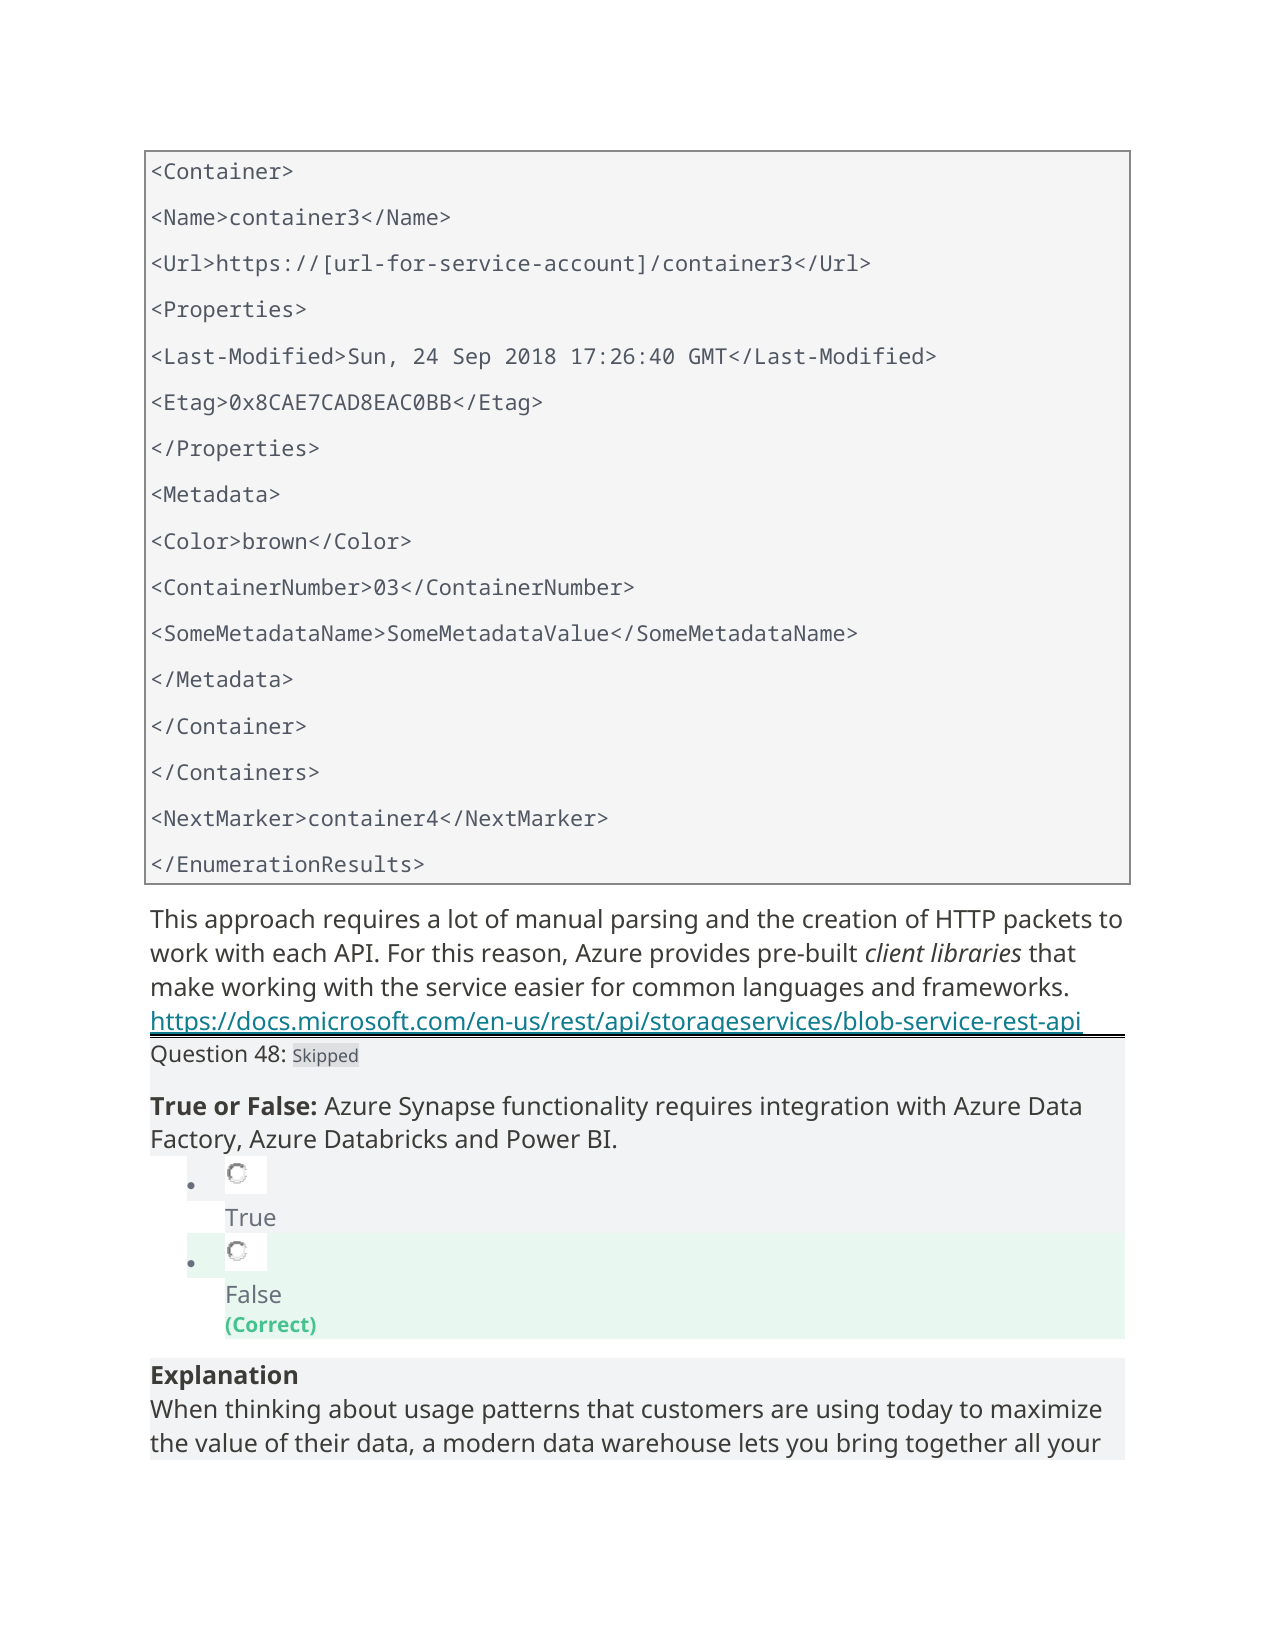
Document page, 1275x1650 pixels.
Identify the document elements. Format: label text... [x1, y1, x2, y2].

text </Metadata> [146, 659, 1129, 694]
text </Containers> [146, 751, 1129, 787]
text True or False: Azure Synapse functionality requires integration with Azure Data Factory, Azure Databricks and Power BI. [150, 1088, 1125, 1156]
text </Properties> [146, 427, 1129, 463]
text <Last-Modified>Sun, 24 Sep 2018 17:26:40 GMT</Last-Modified> [146, 335, 1129, 371]
text https://docs.microsoft.com/en-us/rest/api/storageservices/blob-service-rest-api [150, 1004, 1125, 1034]
text Question 48: Skipped [150, 1038, 1125, 1069]
text <Name>container3</Name> [146, 196, 1129, 232]
text <Color>brown</Color> [146, 520, 1129, 556]
text <NextMarker>container4</NextMarker> [146, 797, 1129, 833]
text <Etag>0x8CAE7CAD8EAC0BB</Etag> [146, 381, 1129, 417]
text This approach requires a lot of manual parsing and the creation of HTTP packets to work with each API. For this reason, Azure provides pre-built client libraries that make working with the service easier for common languages and frameworks. [150, 901, 1125, 1004]
subtitle Explanation [150, 1358, 1125, 1392]
text True [225, 1201, 1125, 1233]
text <Container> [146, 152, 1129, 186]
list ​ [187, 1233, 1125, 1278]
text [150, 1392, 1125, 1460]
text <Url>https://[url-for-service-account]/container3</Url> [146, 242, 1129, 278]
text <Metadata> [146, 474, 1129, 509]
text <Properties> [146, 289, 1129, 324]
list ​ [187, 1156, 1125, 1201]
text <ContainerNumber>03</ContainerNumber> [146, 566, 1129, 602]
text </EnumerationResults> [146, 844, 1129, 883]
text False [225, 1278, 1125, 1311]
text </Container> [146, 705, 1129, 741]
text (Correct) [225, 1311, 1125, 1339]
text <SomeMetadataName>SomeMetadataValue</SomeMetadataName> [146, 612, 1129, 648]
